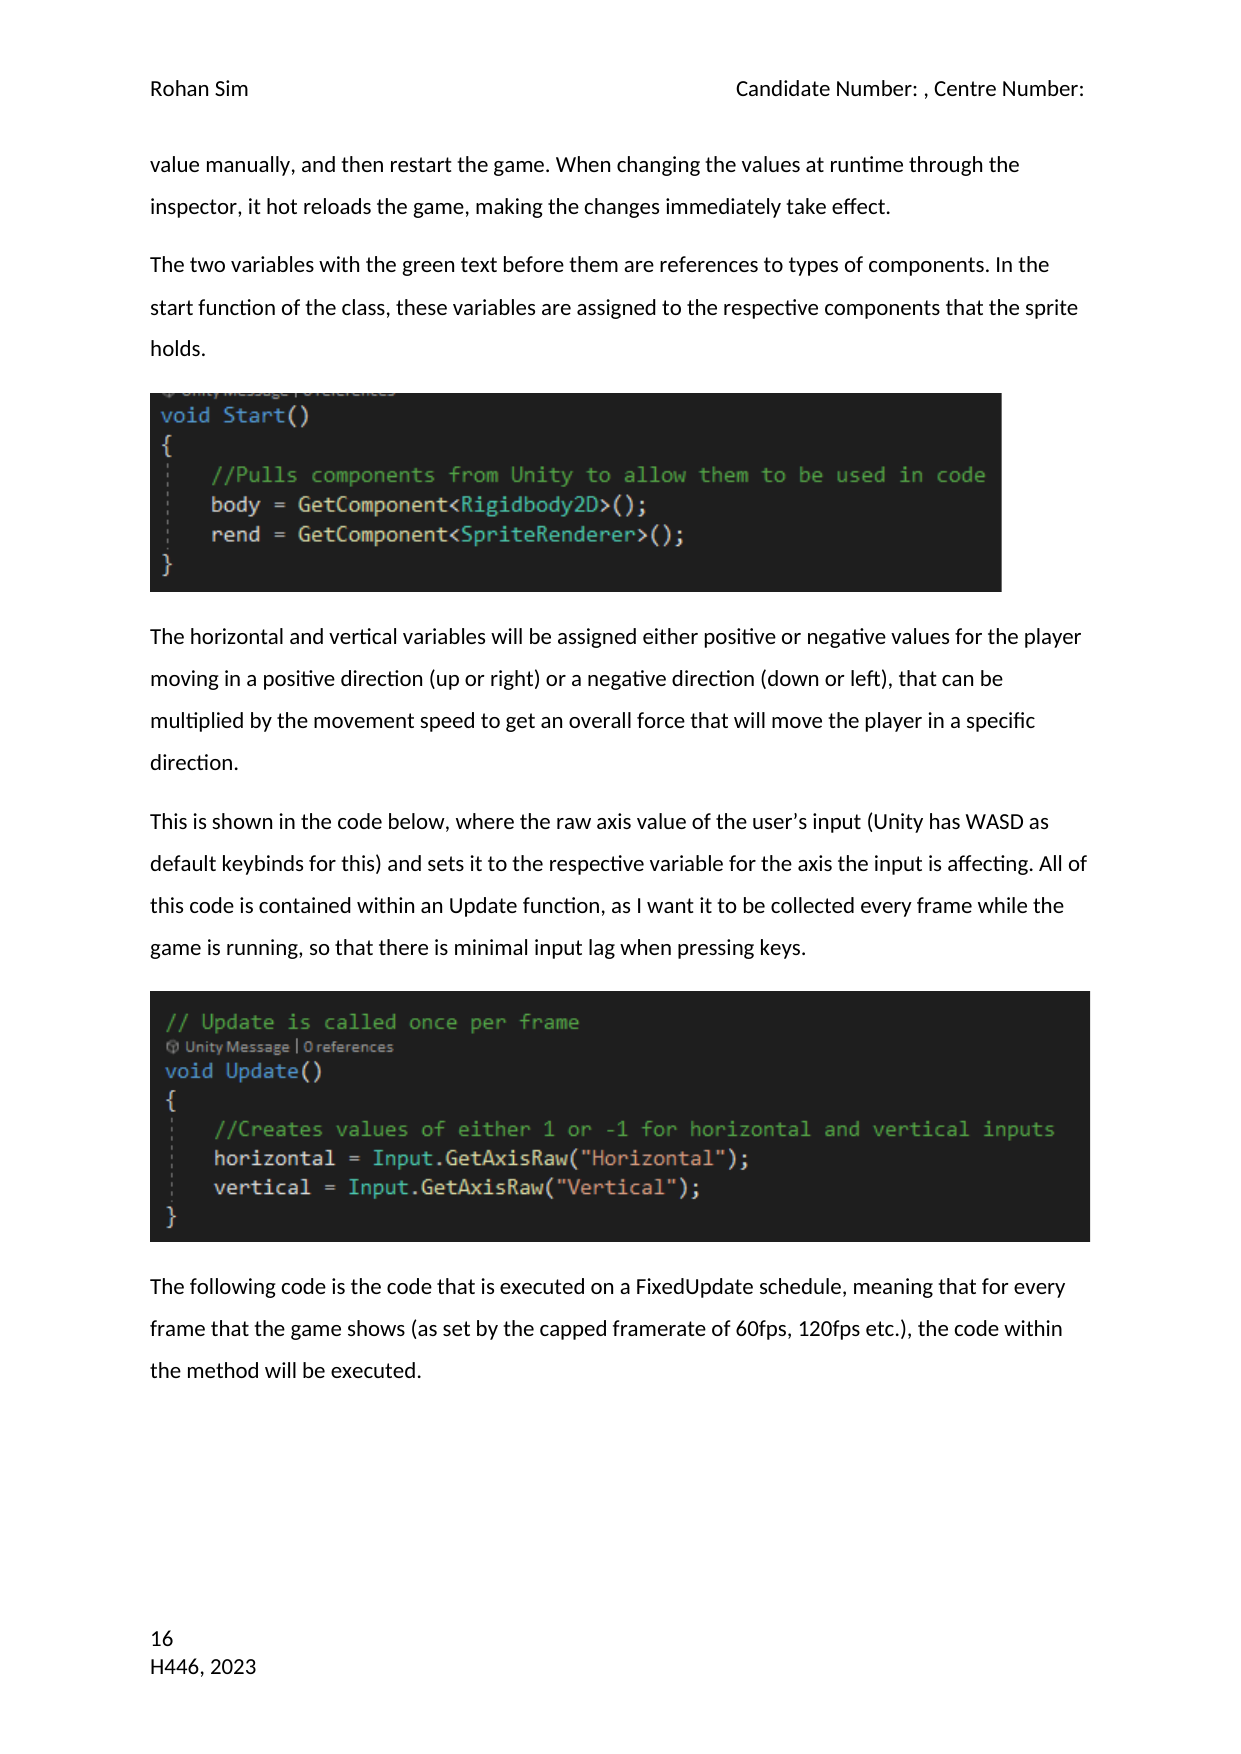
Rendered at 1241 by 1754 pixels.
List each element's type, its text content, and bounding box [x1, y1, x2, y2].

picture [150, 991, 1091, 1242]
text The following code is the code that is executed on a FixedUpdate schedule, meaning that for every frame that the game shows (as set by the capped framerate of 60fps, 120fps etc.), the code within the method will be executed. [150, 1272, 1090, 1384]
text This is shown in the code below, where the raw axis value of the user’s input (Unity has WASD as default keybinds for this) and sets it to the respective variable for the axis the input is affecting. All of this code is contained within an Update function, as I want it to be collected every frame while the game is running, so that there is minimal input lag when pressing keys. [150, 807, 1090, 961]
text The horizontal and vertical variables will be assigned either positive or negative values for the player moving in a positive direction (up or right) or a negative direction (down or left), that can be multiplied by the movement speed to get an overall force that will move the player in a specific direction. [150, 622, 1090, 776]
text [150, 150, 1090, 220]
picture [150, 393, 1002, 592]
text The two variables with the green text before them are references to types of components. In the start function of the class, these variables are assigned to the respective components that the sprite holds. [150, 251, 1090, 363]
